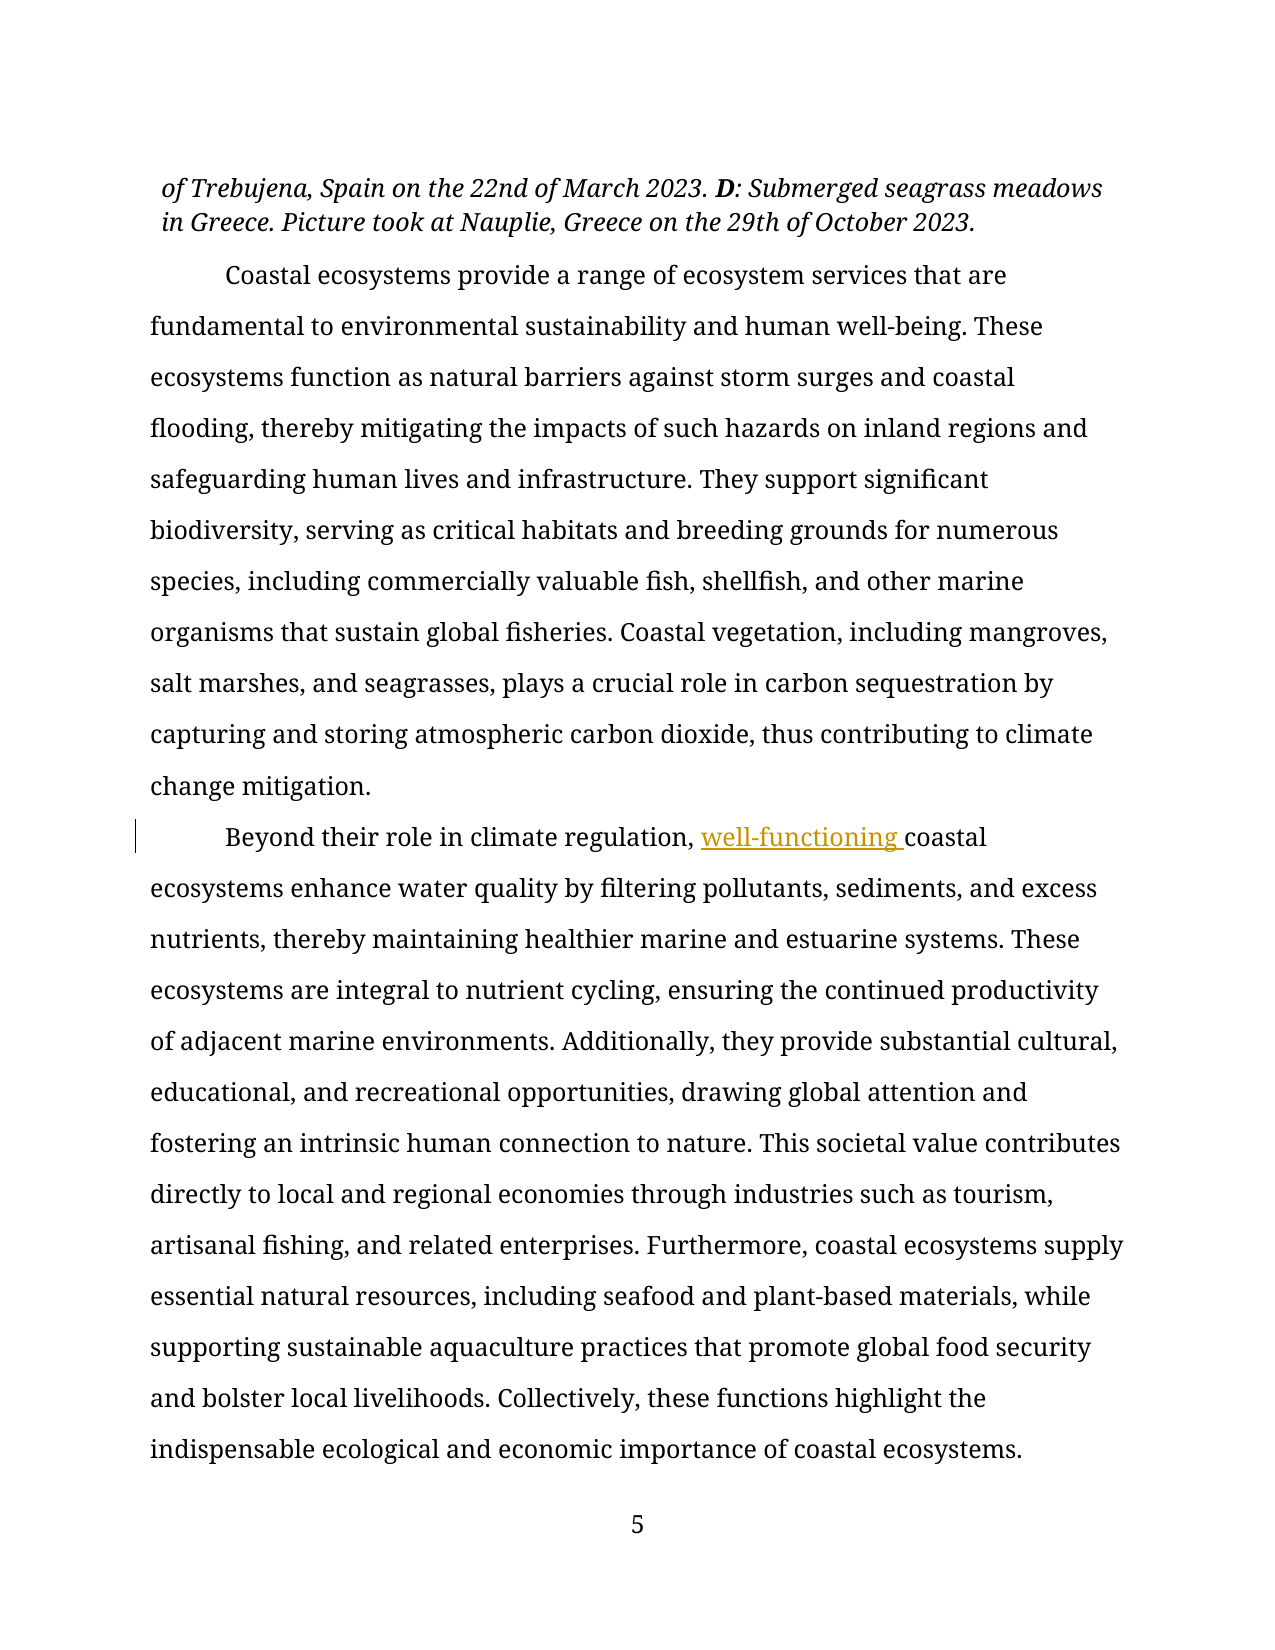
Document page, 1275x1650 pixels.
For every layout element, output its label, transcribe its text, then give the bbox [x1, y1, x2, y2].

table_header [150, 150, 1125, 251]
text Beyond their role in climate regulation, coastal ecosystems enhance water quality by filtering pollutants, sediments, and excess nutrients, thereby maintaining healthier marine and estuarine systems. These ecosystems are integral to nutrient cycling, ensuring the continued productivity of adjacent marine environments. Additionally, they provide substantial cultural, educational, and recreational opportunities, drawing global attention and fostering an intrinsic human connection to nature. This societal value contributes directly to local and regional economies through industries such as tourism, artisanal fishing, and related enterprises. Furthermore, coastal ecosystems supply essential natural resources, including seafood and plant-based materials, while supporting sustainable aquaculture practices that promote global food security and bolster local livelihoods. Collectively, these functions highlight the indispensable ecological and economic importance of coastal ecosystems. [150, 819, 1125, 1466]
text Coastal ecosystems provide a range of ecosystem services that are fundamental to environmental sustainability and human well-being. These ecosystems function as natural barriers against storm surges and coastal flooding, thereby mitigating the impacts of such hazards on inland regions and safeguarding human lives and infrastructure. They support significant biodiversity, serving as critical habitats and breeding grounds for numerous species, including commercially valuable fish, shellfish, and other marine organisms that sustain global fisheries. Coastal vegetation, including mangroves, salt marshes, and seagrasses, plays a crucial role in carbon sequestration by capturing and storing atmospheric carbon dioxide, thus contributing to climate change mitigation. [150, 258, 1125, 802]
